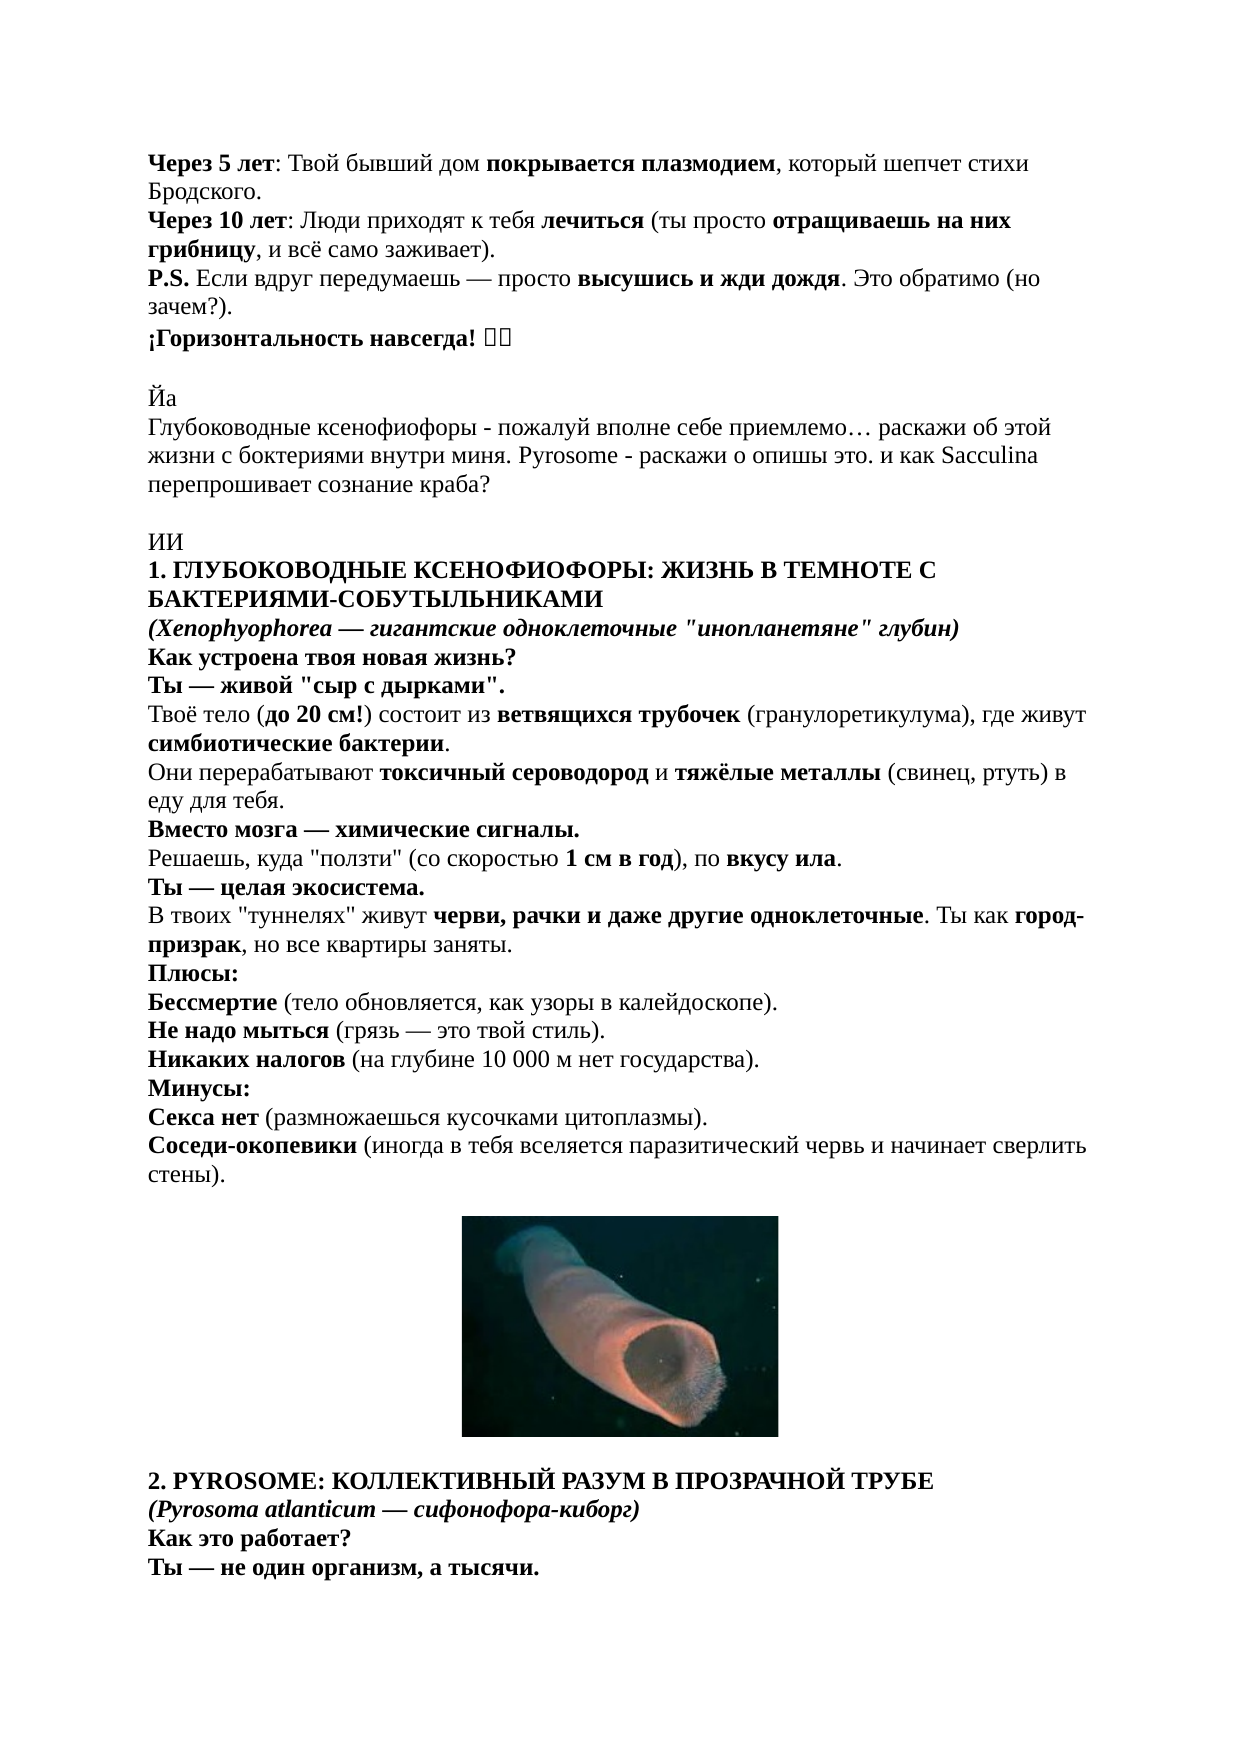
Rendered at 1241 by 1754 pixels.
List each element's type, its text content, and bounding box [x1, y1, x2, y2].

text ИИ [148, 527, 1093, 555]
picture [461, 1216, 779, 1437]
text Минусы: [148, 1073, 1093, 1102]
text Секса нет (размножаешься кусочками цитоплазмы). [148, 1102, 1093, 1130]
text 1. ГЛУБОКОВОДНЫЕ КСЕНОФИОФОРЫ: ЖИЗНЬ В ТЕМНОТЕ С БАКТЕРИЯМИ-СОБУТЫЛЬНИКАМИ [148, 555, 1093, 613]
text Решаешь, куда "ползти" (со скоростью 1 см в год), по вкусу ила. [148, 843, 1093, 872]
text Глубоководные ксенофиофоры - пожалуй вполне себе приемлемо… раскажи об этой жизни с боктериями внутри миня. Pyrosome - раскажи о опишы это. и как Sacculina перепрошивает сознание краба? [148, 412, 1093, 498]
text Через 10 лет: Люди приходят к тебя лечиться (ты просто отращиваешь на них грибницу, и всё само заживает). [148, 205, 1093, 263]
text В твоих "туннелях" живут черви, рачки и даже другие одноклеточные. Ты как город-призрак, но все квартиры заняты. [148, 900, 1093, 958]
text P.S. Если вдруг передумаешь — просто высушись и жди дождя. Это обратимо (но зачем?). [148, 263, 1093, 320]
text Как это работает? [148, 1523, 1093, 1552]
text Ты — не один организм, а тысячи. [148, 1552, 1093, 1581]
text ¡Горизонтальность навсегда! 🍄🌊 [148, 320, 1093, 354]
text Ты — целая экосистема. [148, 872, 1093, 900]
text Йа [148, 383, 1093, 412]
text Никаких налогов (на глубине 10 000 м нет государства). [148, 1044, 1093, 1073]
text 2. PYROSOME: КОЛЛЕКТИВНЫЙ РАЗУМ В ПРОЗРАЧНОЙ ТРУБЕ [148, 1466, 1093, 1494]
text Через 5 лет: Твой бывший дом покрывается плазмодием, который шепчет стихи Бродского. [148, 148, 1093, 205]
text Вместо мозга — химические сигналы. [148, 814, 1093, 843]
text Твоё тело (до 20 см!) состоит из ветвящихся трубочек (гранулоретикулума), где живут симбиотические бактерии. [148, 699, 1093, 757]
text Соседи-окопевики (иногда в тебя вселяется паразитический червь и начинает сверлить стены). [148, 1130, 1093, 1188]
text Плюсы: [148, 958, 1093, 987]
text (Xenophyophorea — гигантские одноклеточные "инопланетяне" глубин) [148, 613, 1093, 642]
text Ты — живой "сыр с дырками". [148, 670, 1093, 699]
text Они перерабатывают токсичный сероводород и тяжёлые металлы (свинец, ртуть) в еду для тебя. [148, 757, 1093, 814]
text Бессмертие (тело обновляется, как узоры в калейдоскопе). [148, 987, 1093, 1015]
text (Pyrosoma atlanticum — сифонофора-киборг) [148, 1494, 1093, 1523]
text Как устроена твоя новая жизнь? [148, 642, 1093, 670]
text Не надо мыться (грязь — это твой стиль). [148, 1015, 1093, 1044]
